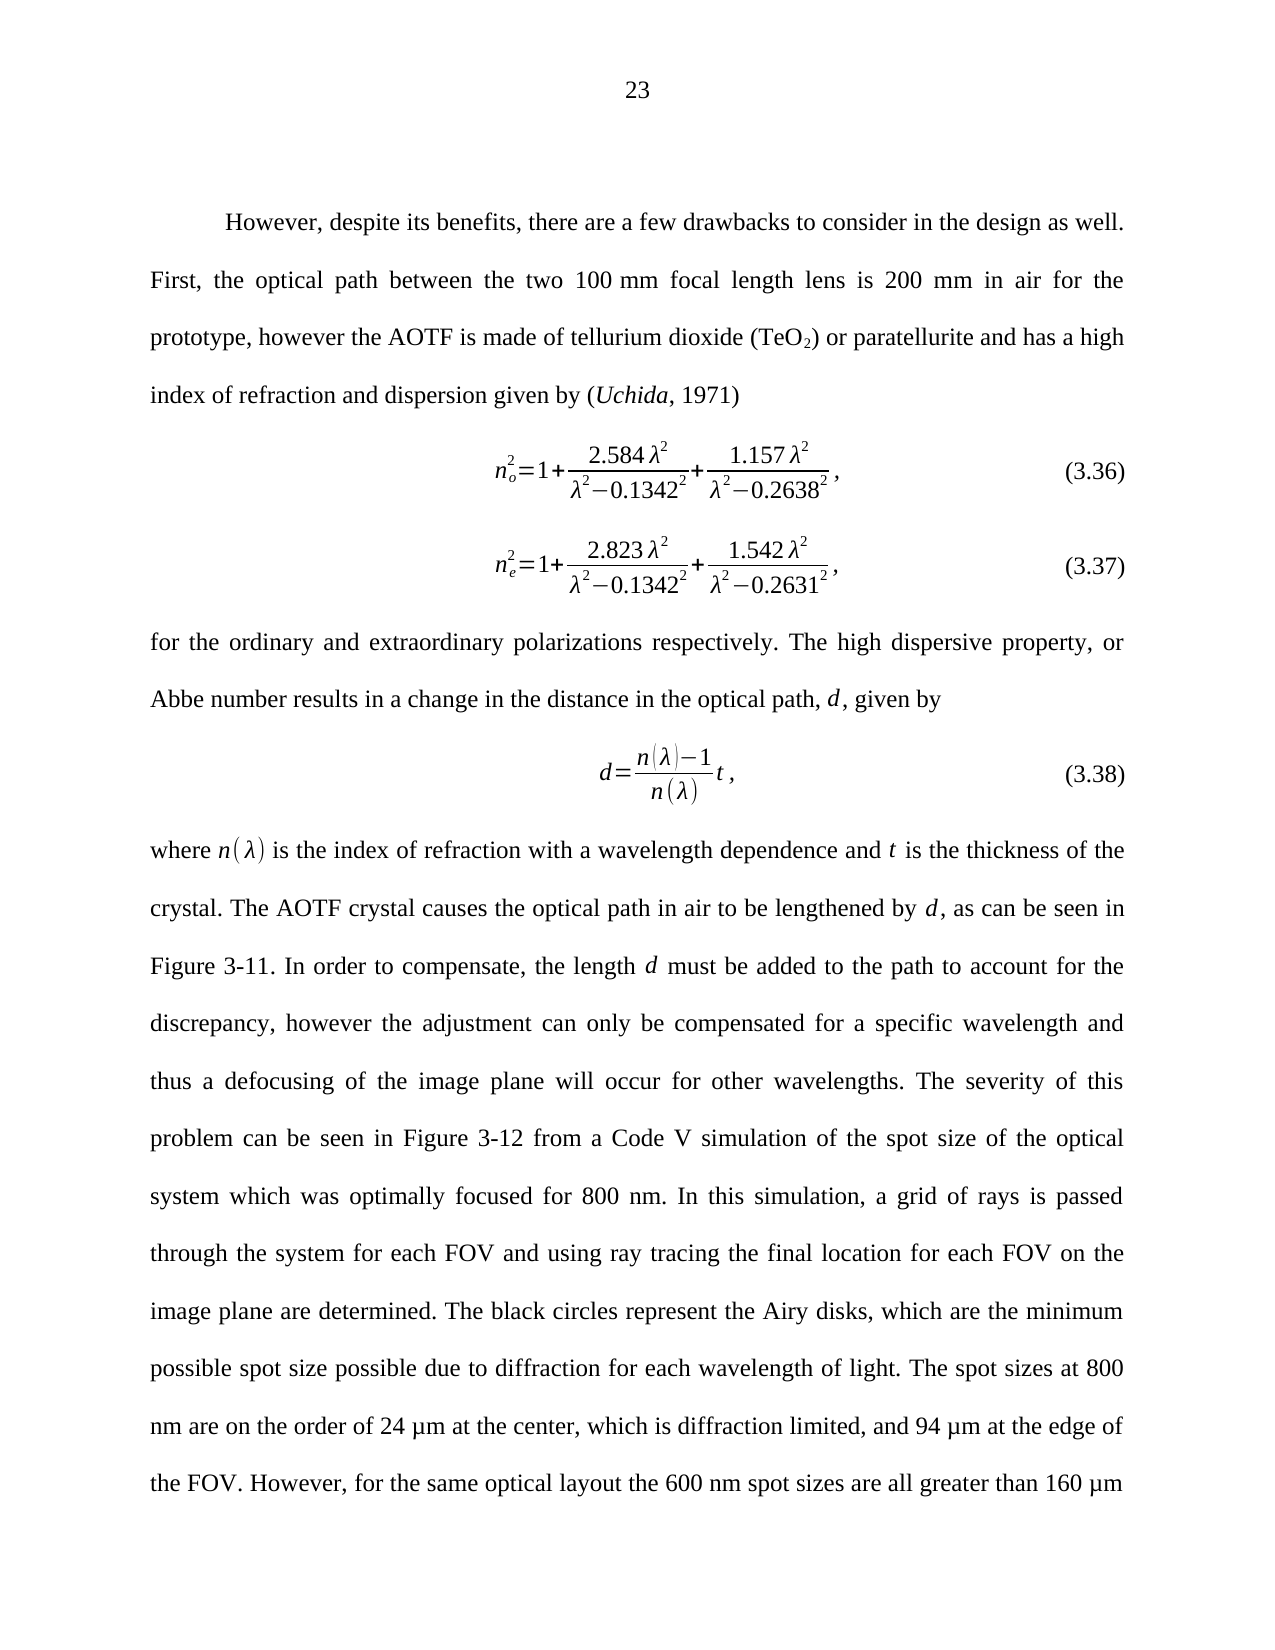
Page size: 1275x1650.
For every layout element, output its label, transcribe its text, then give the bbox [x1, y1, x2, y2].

table_header (3.38) [1006, 742, 1136, 835]
text However, despite its benefits, there are a few drawbacks to consider in the design as well. First, the optical path between the two 100 mm focal length lens is 200 mm in air for the prototype, however the AOTF is made of tellurium dioxide (TeO2) or paratellurite and has a high index of refraction and dispersion given by (Uchida, 1971) [150, 207, 1125, 409]
table_cell [298, 532, 1006, 627]
table_header [298, 742, 1006, 835]
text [150, 835, 1125, 1497]
table_header (3.36) [1006, 438, 1136, 532]
text for the ordinary and extraordinary polarizations respectively. The high dispersive property, or Abbe number results in a change in the distance in the optical path, , given by [150, 627, 1125, 713]
table_header [298, 438, 1006, 532]
table_cell (3.37) [1006, 532, 1136, 627]
